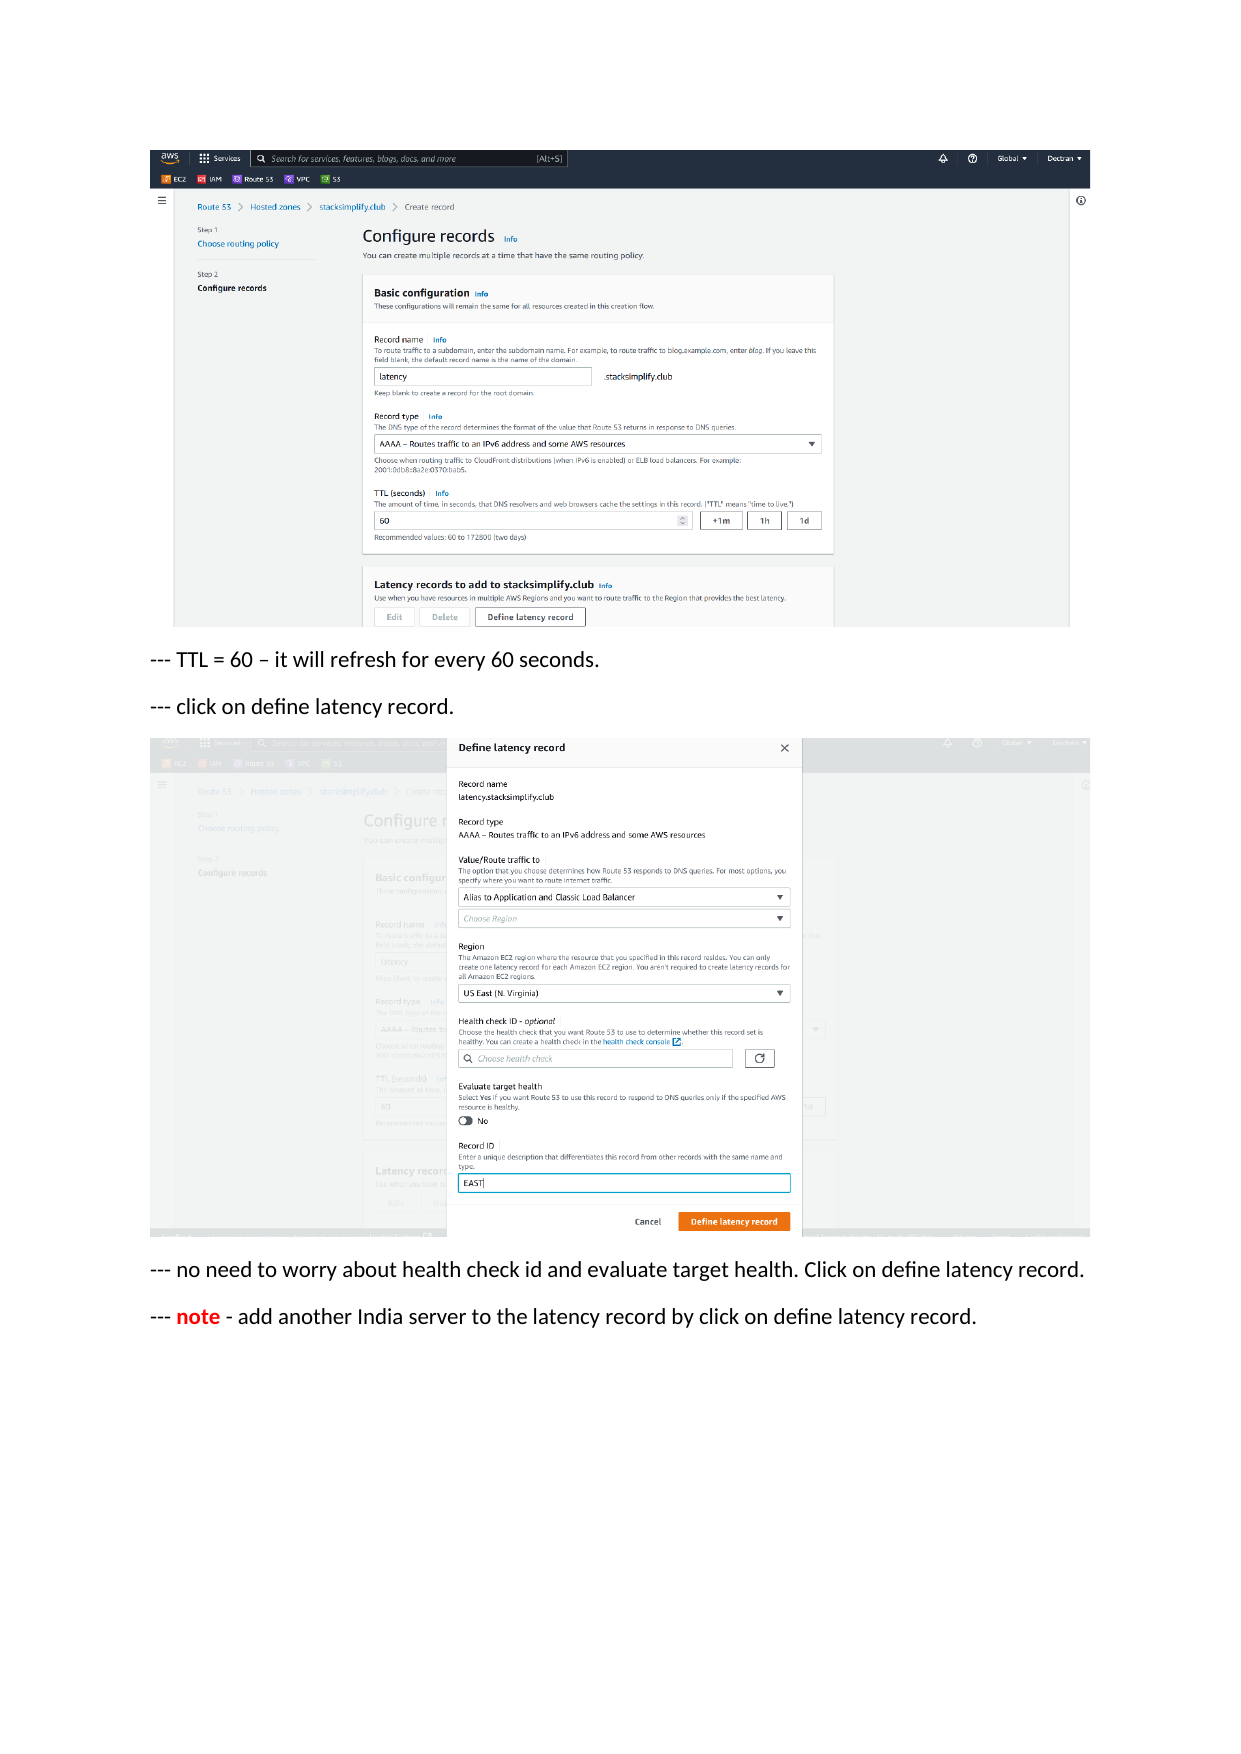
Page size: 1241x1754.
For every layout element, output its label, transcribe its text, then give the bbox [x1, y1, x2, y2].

text --- click on define latency record. [150, 692, 1090, 720]
text --- no need to worry about health check id and evaluate target health. Click on define latency record. [150, 1255, 1090, 1283]
text --- TTL = 60 – it will refresh for every 60 seconds. [150, 645, 1090, 673]
picture [150, 738, 1091, 1237]
text --- note - add another India server to the latency record by click on define latency record. [150, 1302, 1090, 1330]
picture [150, 150, 1091, 627]
